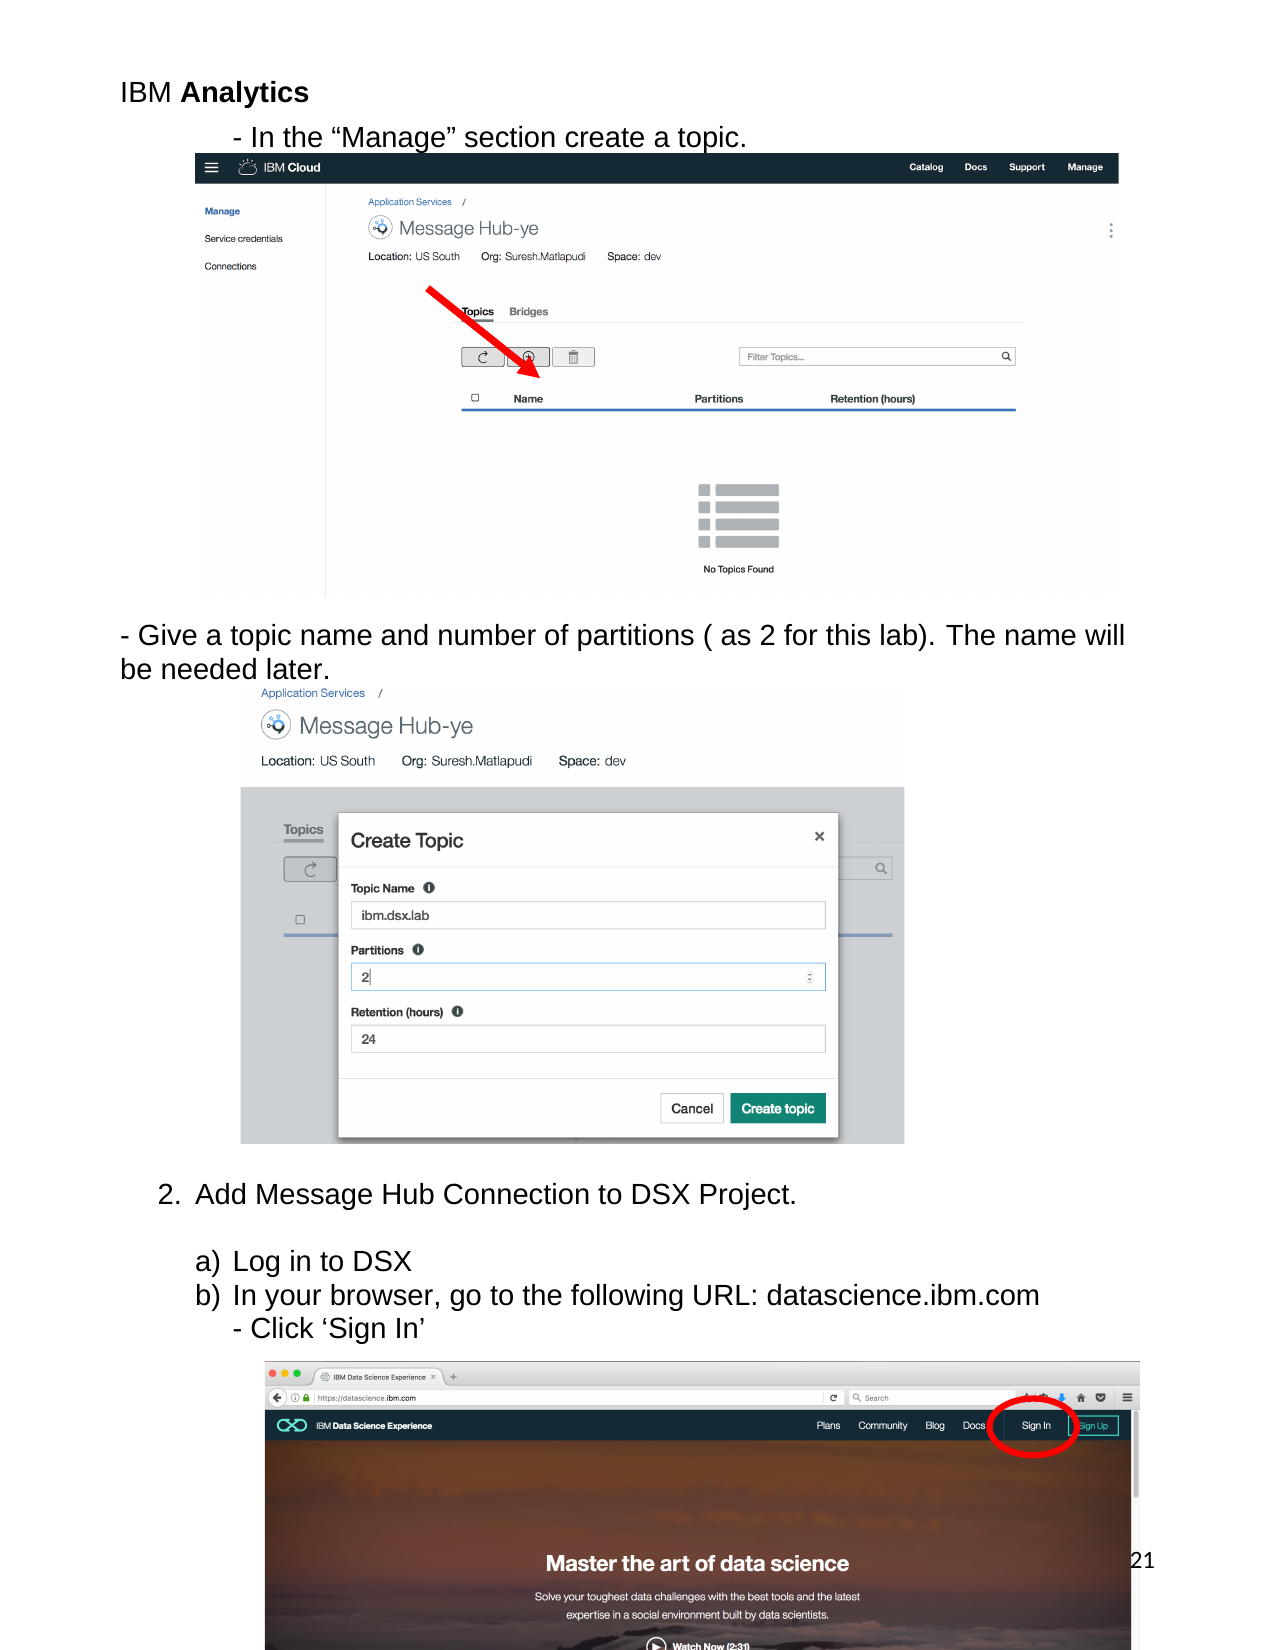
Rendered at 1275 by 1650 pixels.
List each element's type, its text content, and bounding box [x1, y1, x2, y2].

list Log in to DSX [195, 1244, 1155, 1278]
text - Give a topic name and number of partitions ( as 2 for this lab). The name will be needed later. [120, 618, 1155, 685]
picture [195, 153, 1119, 597]
picture [264, 1361, 1140, 1650]
picture [240, 685, 905, 1144]
picture [1134, 1559, 1140, 1566]
list Add Message Hub Connection to DSX Project. [157, 1177, 1155, 1211]
list In your browser, go to the following URL: datascience.ibm.com - Click ‘Sign In’ [195, 1278, 1155, 1345]
